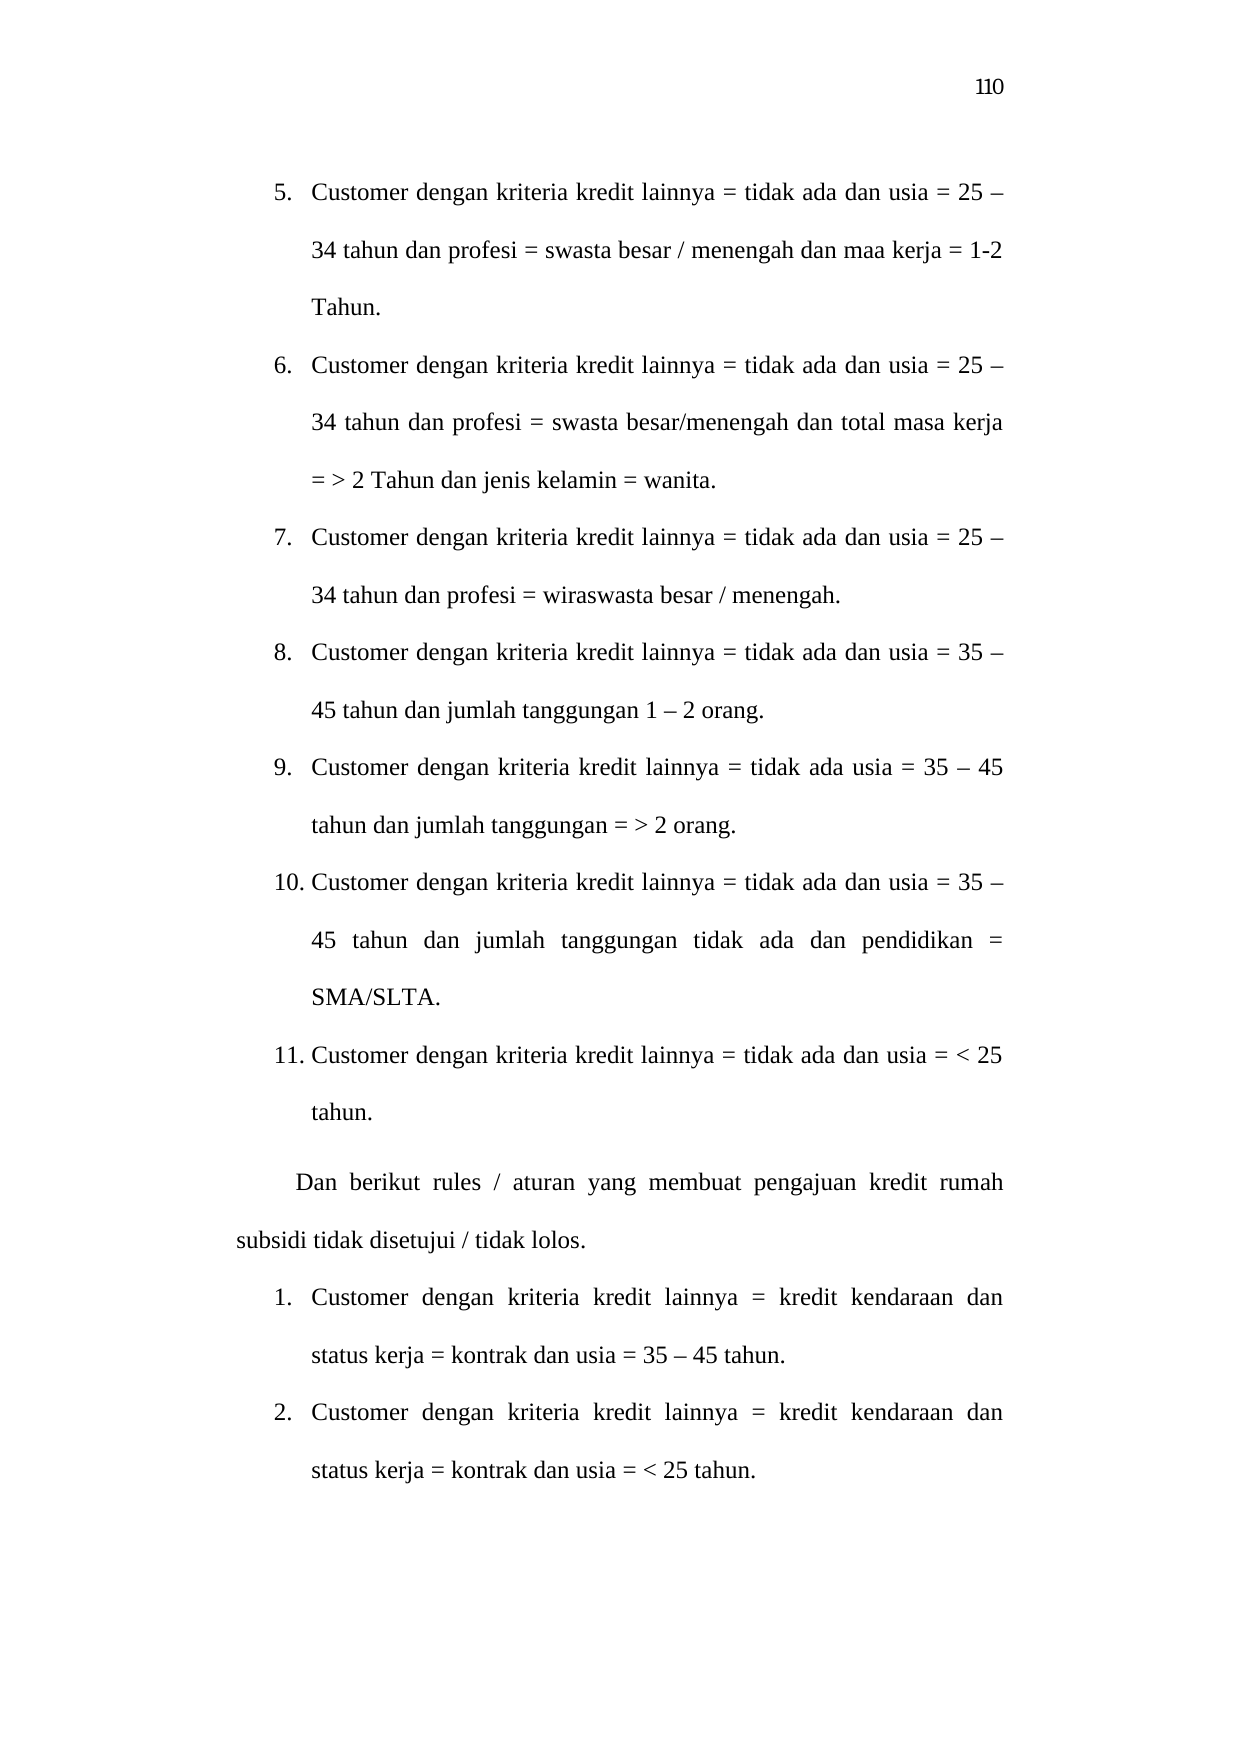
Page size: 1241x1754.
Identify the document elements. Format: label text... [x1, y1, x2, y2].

list Customer dengan kriteria kredit lainnya = tidak ada dan usia = < 25 tahun. [274, 1040, 1004, 1126]
list Customer dengan kriteria kredit lainnya = tidak ada dan usia = 35 – 45 tahun dan jumlah tanggungan tidak ada dan pendidikan = SMA/SLTA. [274, 867, 1004, 1011]
list Customer dengan kriteria kredit lainnya = tidak ada usia = 35 – 45 tahun dan jumlah tanggungan = > 2 orang. [274, 752, 1004, 838]
list Customer dengan kriteria kredit lainnya = tidak ada dan usia = 25 – 34 tahun dan profesi = wiraswasta besar / menengah. [274, 522, 1004, 608]
list Customer dengan kriteria kredit lainnya = tidak ada dan usia = 25 – 34 tahun dan profesi = swasta besar / menengah dan maa kerja = 1-2 Tahun. [274, 177, 1004, 321]
list Customer dengan kriteria kredit lainnya = tidak ada dan usia = 25 – 34 tahun dan profesi = swasta besar/menengah dan total masa kerja = > 2 Tahun dan jenis kelamin = wanita. [274, 350, 1004, 493]
list Customer dengan kriteria kredit lainnya = kredit kendaraan dan status kerja = kontrak dan usia = 35 – 45 tahun. [274, 1282, 1004, 1368]
list Customer dengan kriteria kredit lainnya = tidak ada dan usia = 35 – 45 tahun dan jumlah tanggungan 1 – 2 orang. [274, 637, 1004, 723]
list Customer dengan kriteria kredit lainnya = kredit kendaraan dan status kerja = kontrak dan usia = < 25 tahun. [274, 1397, 1004, 1483]
text Dan berikut rules / aturan yang membuat pengajuan kredit rumah subsidi tidak disetujui / tidak lolos. [236, 1167, 1004, 1253]
